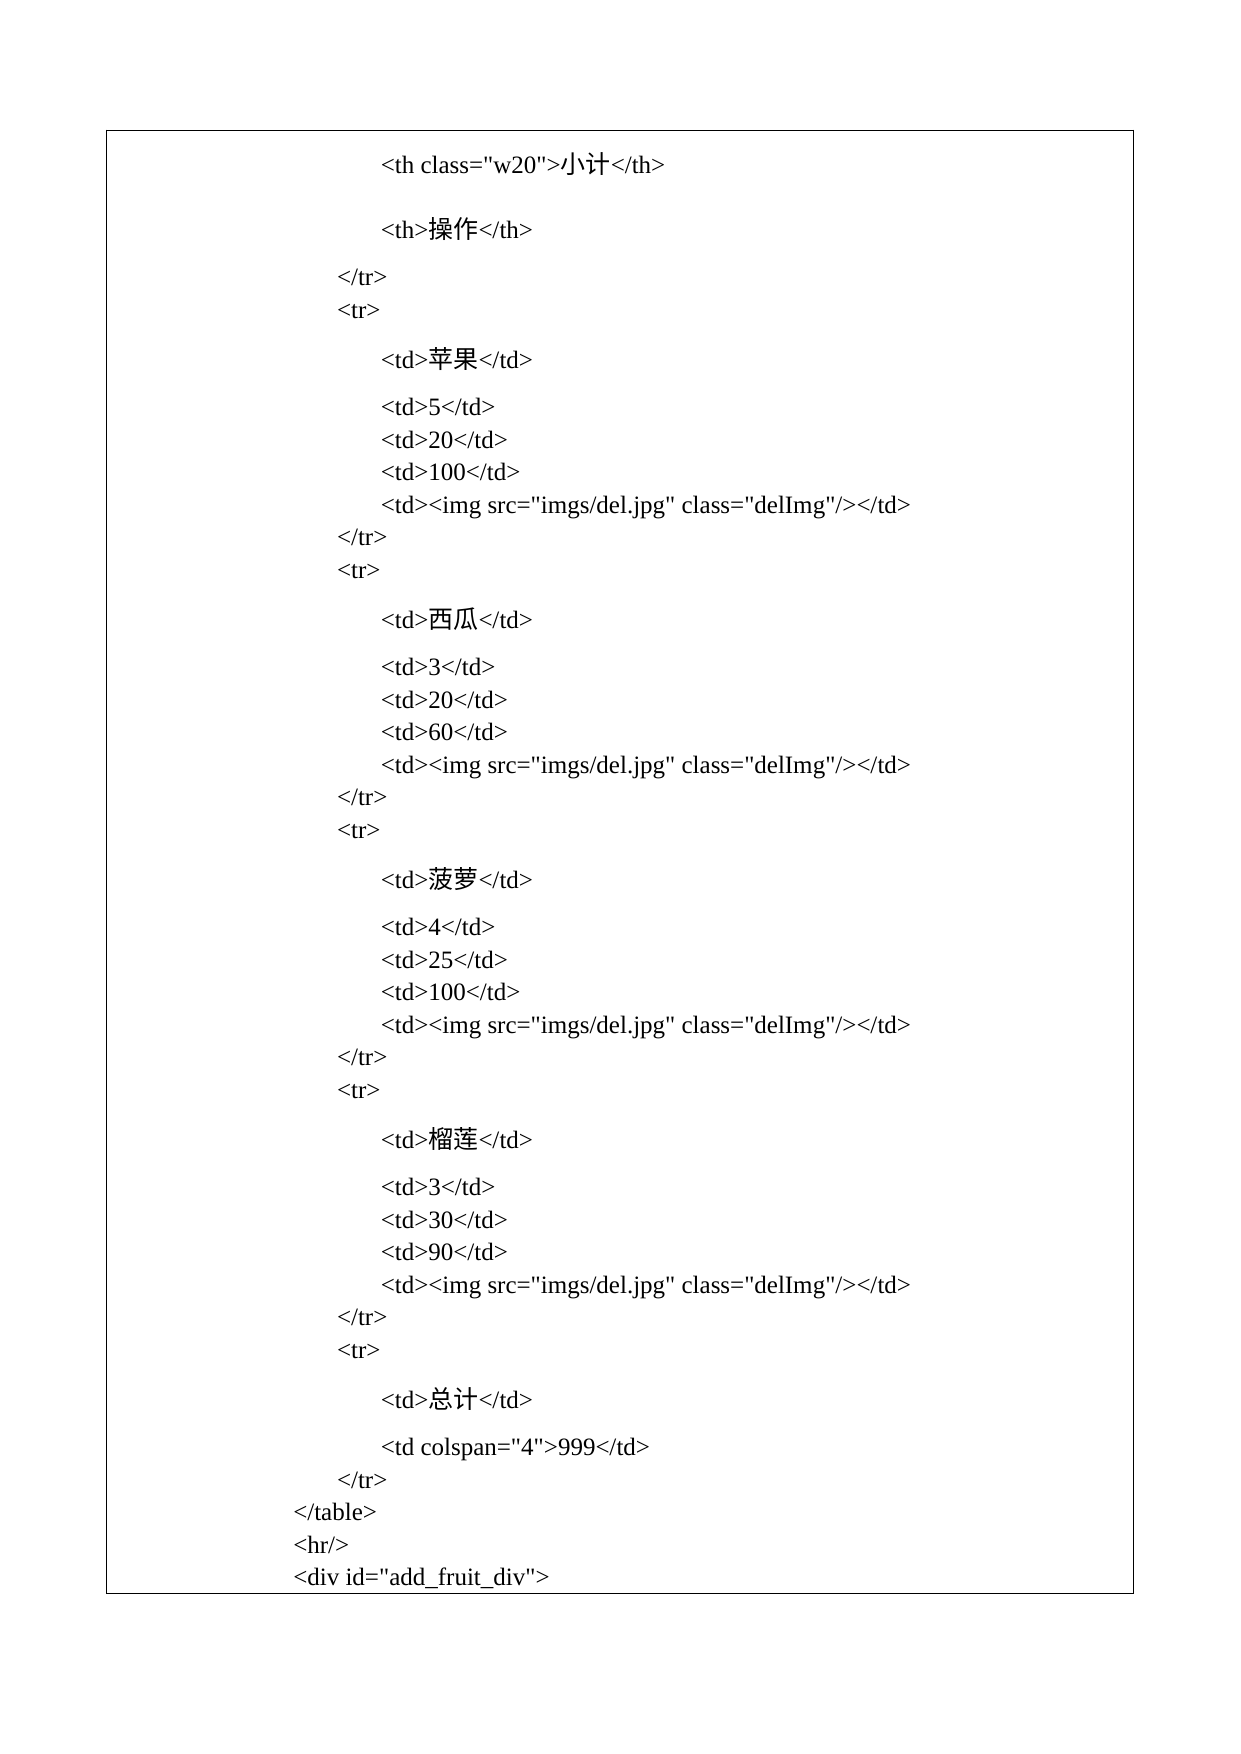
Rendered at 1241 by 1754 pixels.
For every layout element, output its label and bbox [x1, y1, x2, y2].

table_header [107, 131, 1133, 1593]
